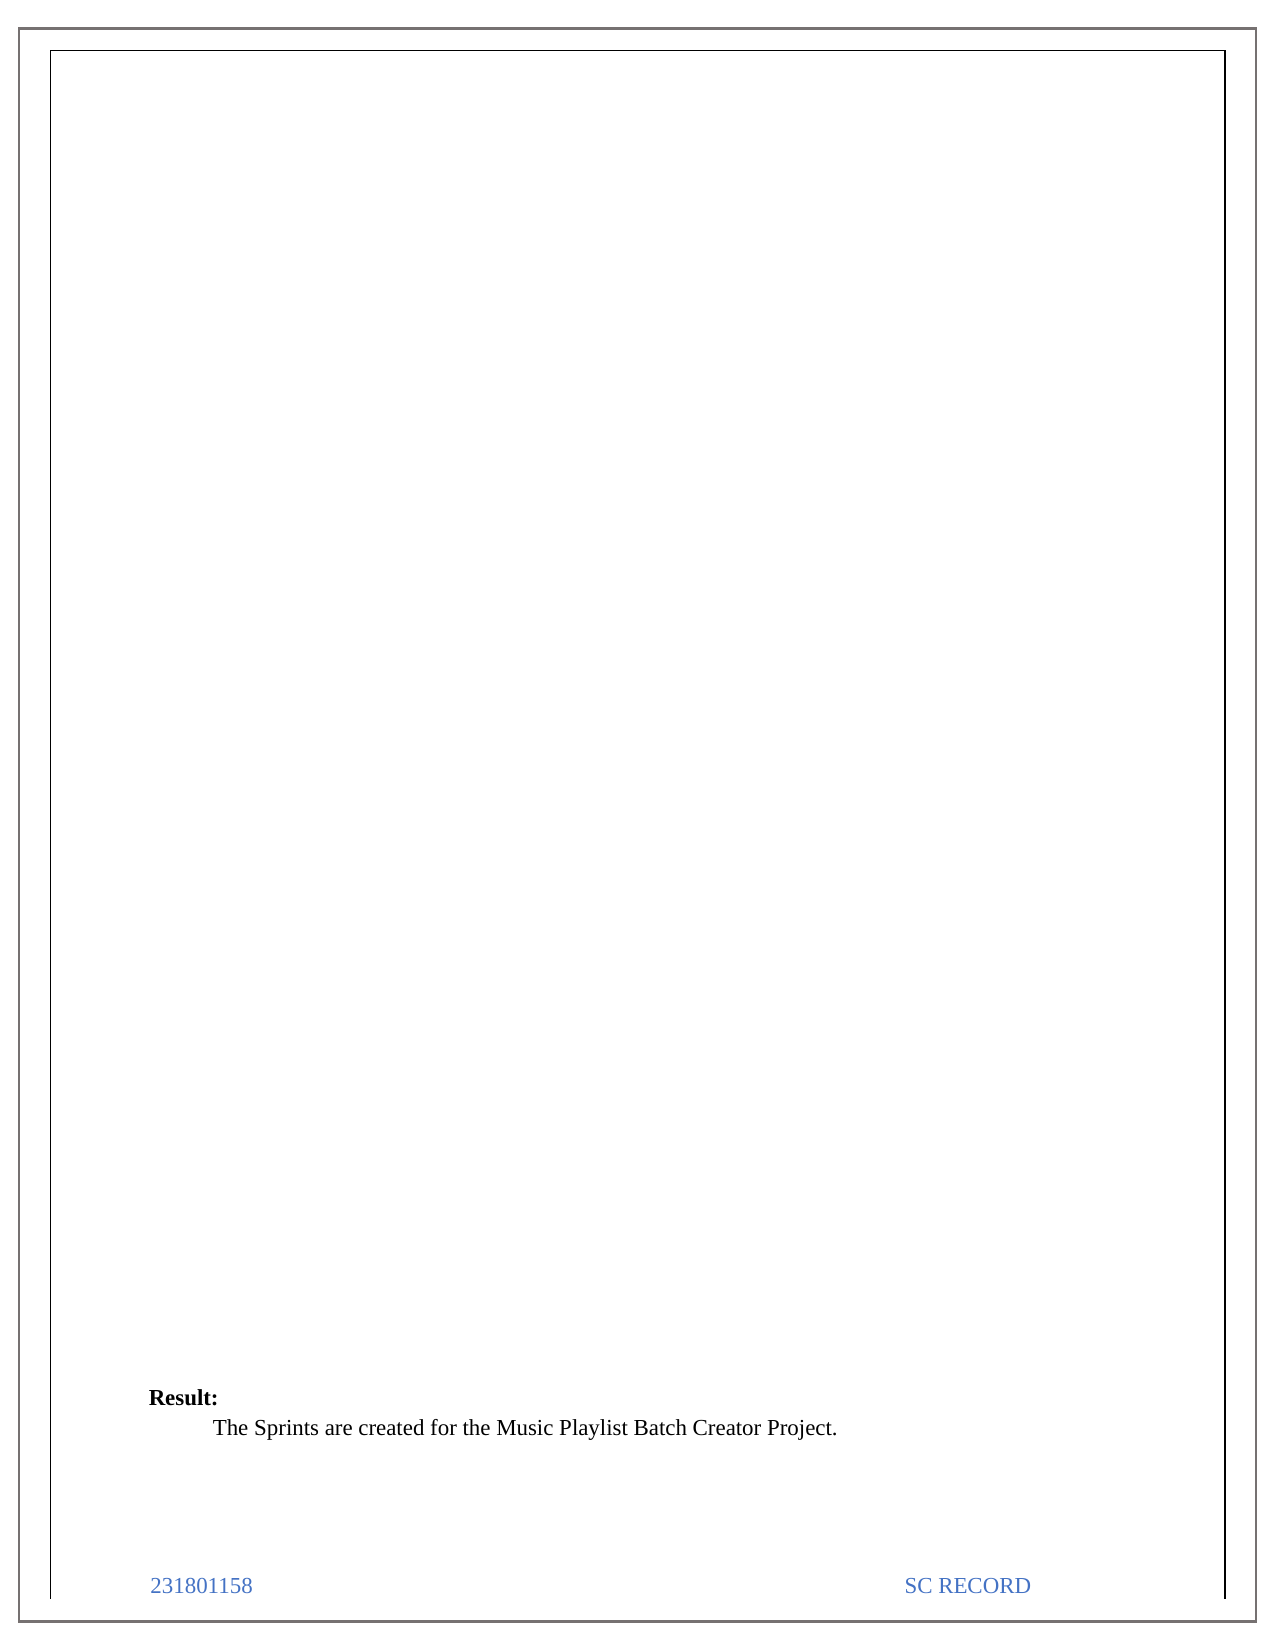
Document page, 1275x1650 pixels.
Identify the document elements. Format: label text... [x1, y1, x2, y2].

text Result: [148, 1384, 1064, 1411]
text The Sprints are created for the Music Playlist Batch Creator Project. [150, 1414, 1128, 1440]
